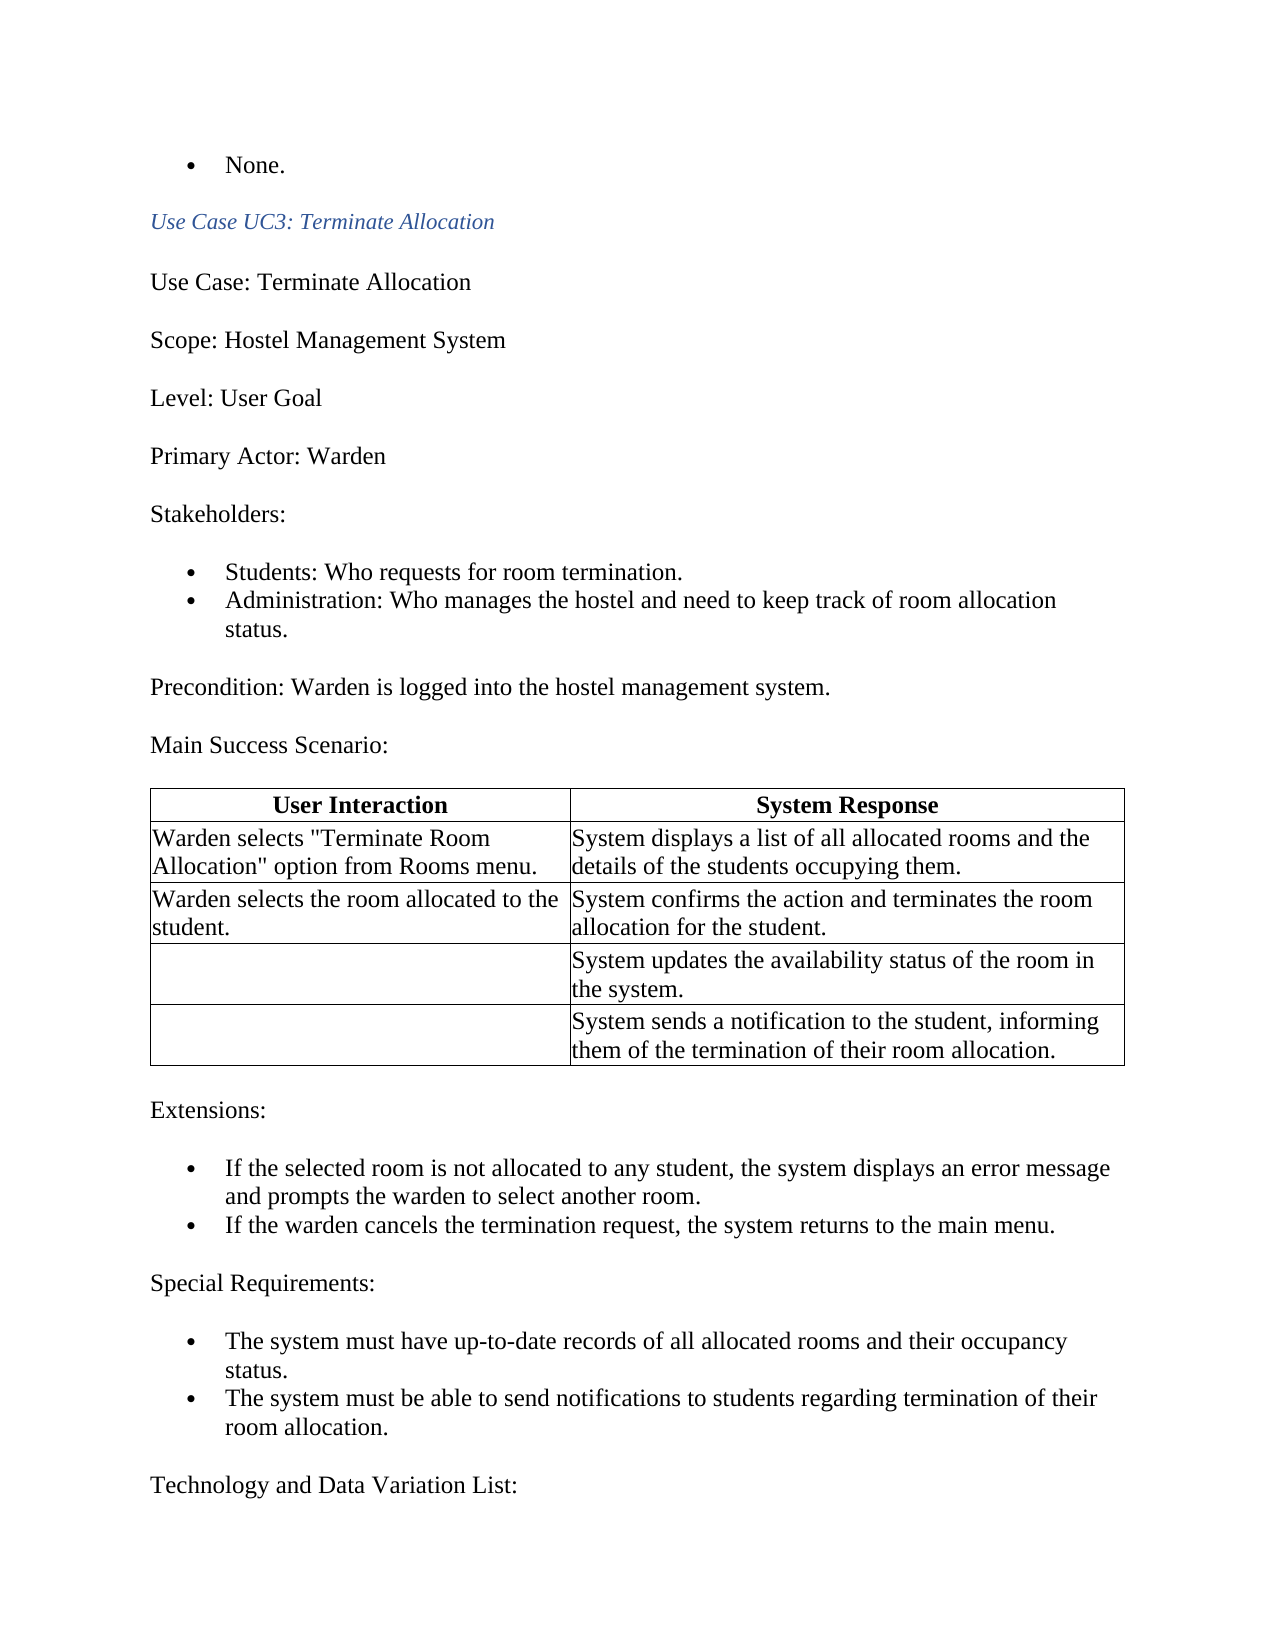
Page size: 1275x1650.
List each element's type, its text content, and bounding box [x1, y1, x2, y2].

table_header User Interaction [151, 789, 570, 821]
text Extensions: [150, 1095, 1125, 1123]
table_cell Warden selects "Terminate Room Allocation" option from Rooms menu. [151, 822, 570, 882]
subtitle Use Case UC3: Terminate Allocation [150, 208, 1125, 234]
table_cell System displays a list of all allocated rooms and the details of the students occupying them. [571, 822, 1124, 882]
list Administration: Who manages the hostel and need to keep track of room allocation status. [187, 586, 1125, 643]
list Students: Who requests for room termination. [187, 557, 1125, 586]
table_cell System confirms the action and terminates the room allocation for the student. [571, 883, 1124, 943]
text Special Requirements: [150, 1268, 1125, 1297]
list If the selected room is not allocated to any student, the system displays an error message and prompts the warden to select another room. [187, 1153, 1125, 1210]
text Level: User Goal [150, 383, 1125, 412]
list The system must be able to send notifications to students regarding termination of their room allocation. [187, 1383, 1125, 1441]
list If the warden cancels the termination request, the system returns to the main menu. [187, 1210, 1125, 1239]
list The system must have up-to-date records of all allocated rooms and their occupancy status. [187, 1326, 1125, 1383]
text Scope: Hostel Management System [150, 325, 1125, 354]
table_cell System sends a notification to the student, informing them of the termination of their room allocation. [571, 1005, 1124, 1065]
text Use Case: Terminate Allocation [150, 267, 1125, 296]
text Primary Actor: Warden [150, 441, 1125, 470]
text Main Success Scenario: [150, 730, 1125, 759]
table_cell [151, 1005, 570, 1065]
table_cell System updates the availability status of the room in the system. [571, 944, 1124, 1004]
list None. [187, 150, 1125, 179]
text Precondition: Warden is logged into the hostel management system. [150, 672, 1125, 701]
table_header System Response [571, 789, 1124, 821]
text Technology and Data Variation List: [150, 1470, 1125, 1499]
text Stakeholders: [150, 499, 1125, 528]
table_cell Warden selects the room allocated to the student. [151, 883, 570, 943]
table_cell [151, 944, 570, 1004]
